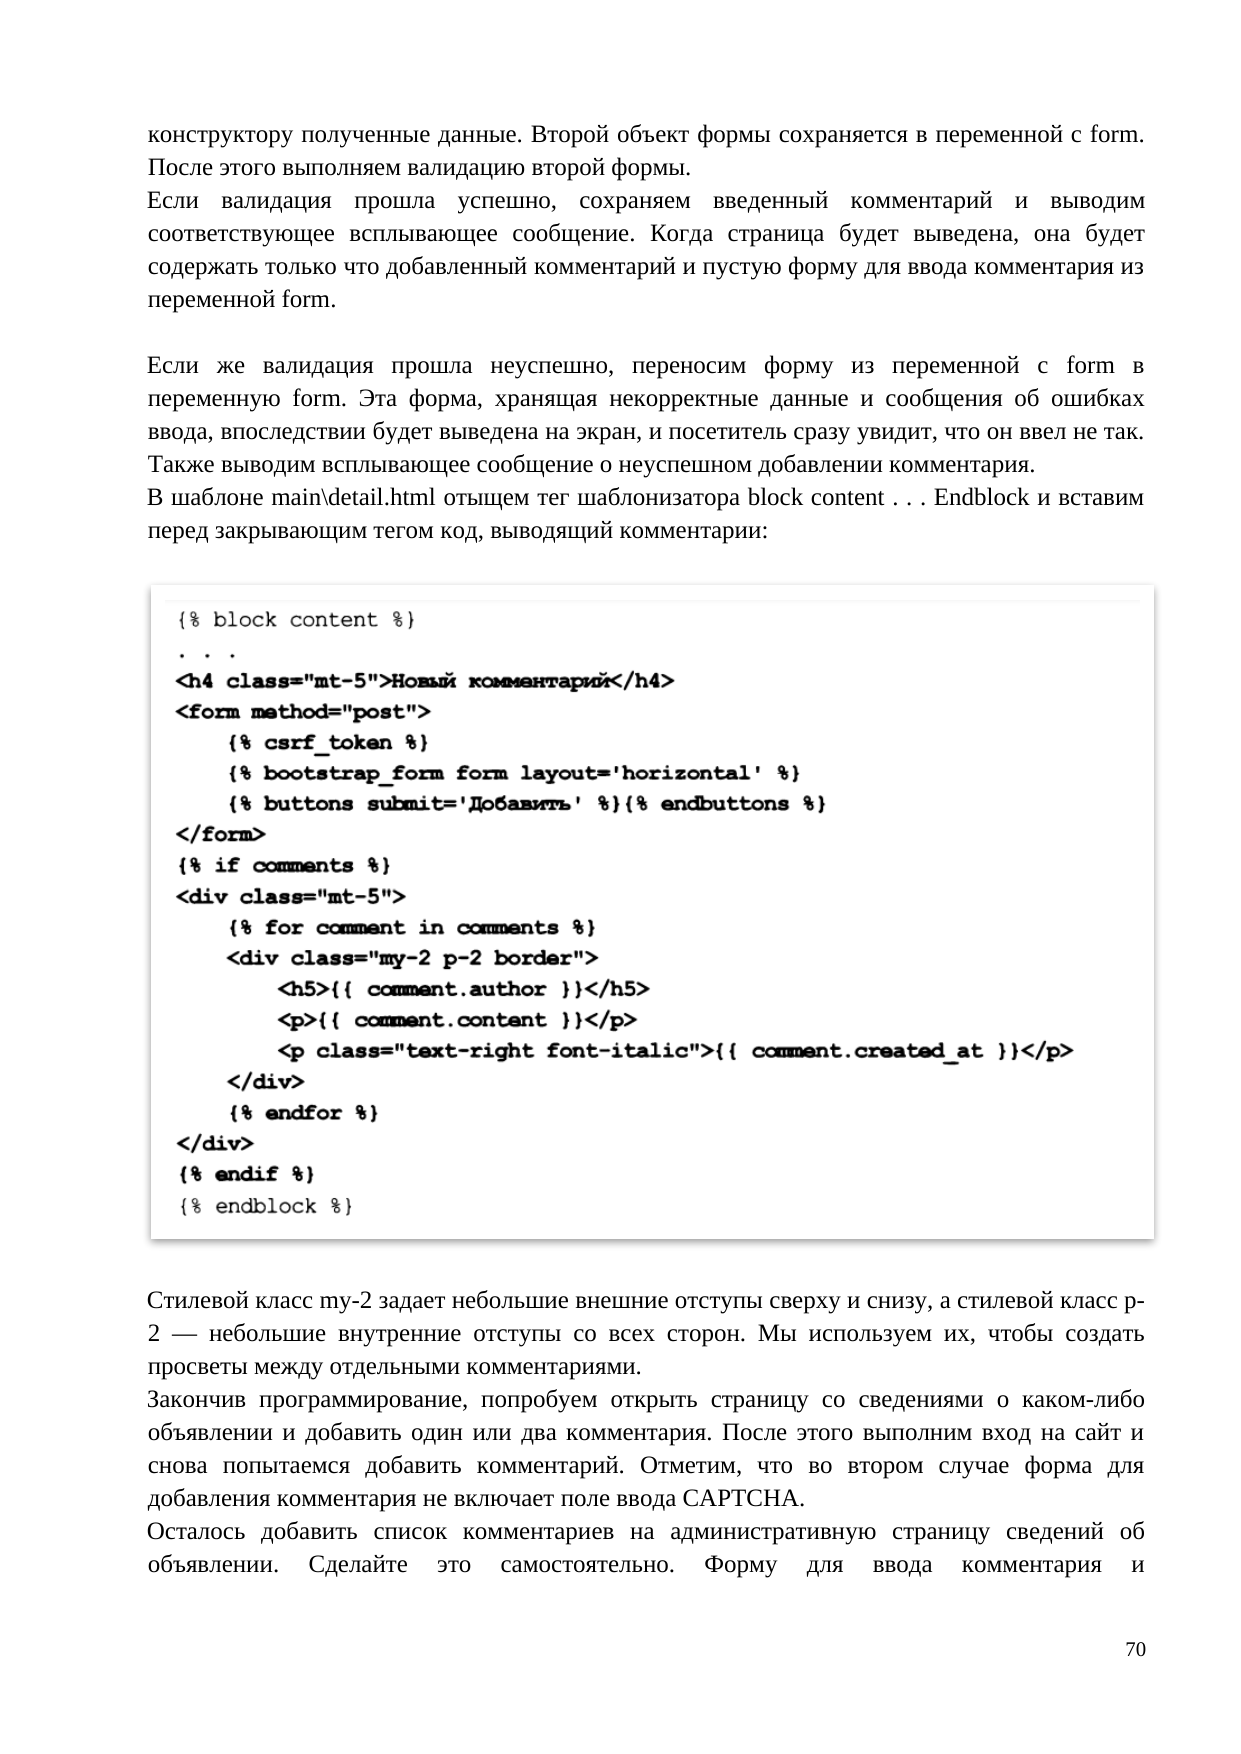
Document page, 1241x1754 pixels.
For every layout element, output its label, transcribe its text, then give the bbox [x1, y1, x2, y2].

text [147, 119, 1146, 181]
text В шаблоне main\detail.html отыщем тег шаблонизатора block content . . . Endblock и вставим перед закрывающим тегом код, выводящий комментарии: [147, 482, 1146, 544]
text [147, 1516, 1146, 1578]
text Если же валидация прошла неуспешно, переносим форму из переменной c form в переменную form. Эта форма, хранящая некорректные данные и сообщения об ошибках ввода, впоследствии будет выведена на экран, и посетитель сразу увидит, что он ввел не так. Также выводим всплывающее сообщение о неуспешном добавлении комментария. [147, 350, 1146, 478]
text Если валидация прошла успешно, сохраняем введенный комментарий и выводим соответствующее всплывающее сообщение. Когда страница будет выведена, она будет содержать только что добавленный комментарий и пустую форму для ввода комментария из переменной form. [147, 185, 1146, 313]
text Стилевой класс my-2 задает небольшие внешние отступы сверху и снизу, а стилевой класс р-2 — небольшие внутренние отступы со всех сторон. Мы используем их, чтобы создать просветы между отдельными комментариями. [147, 1285, 1146, 1380]
text Закончив программирование, попробуем открыть страницу со сведениями о каком-либо объявлении и добавить один или два комментария. После этого выполним вход на сайт и снова попытаемся добавить комментарий. Отметим, что во втором случае форма для добавления комментария не включает поле ввода CAPTCHA. [147, 1384, 1146, 1512]
picture [165, 600, 1140, 1224]
